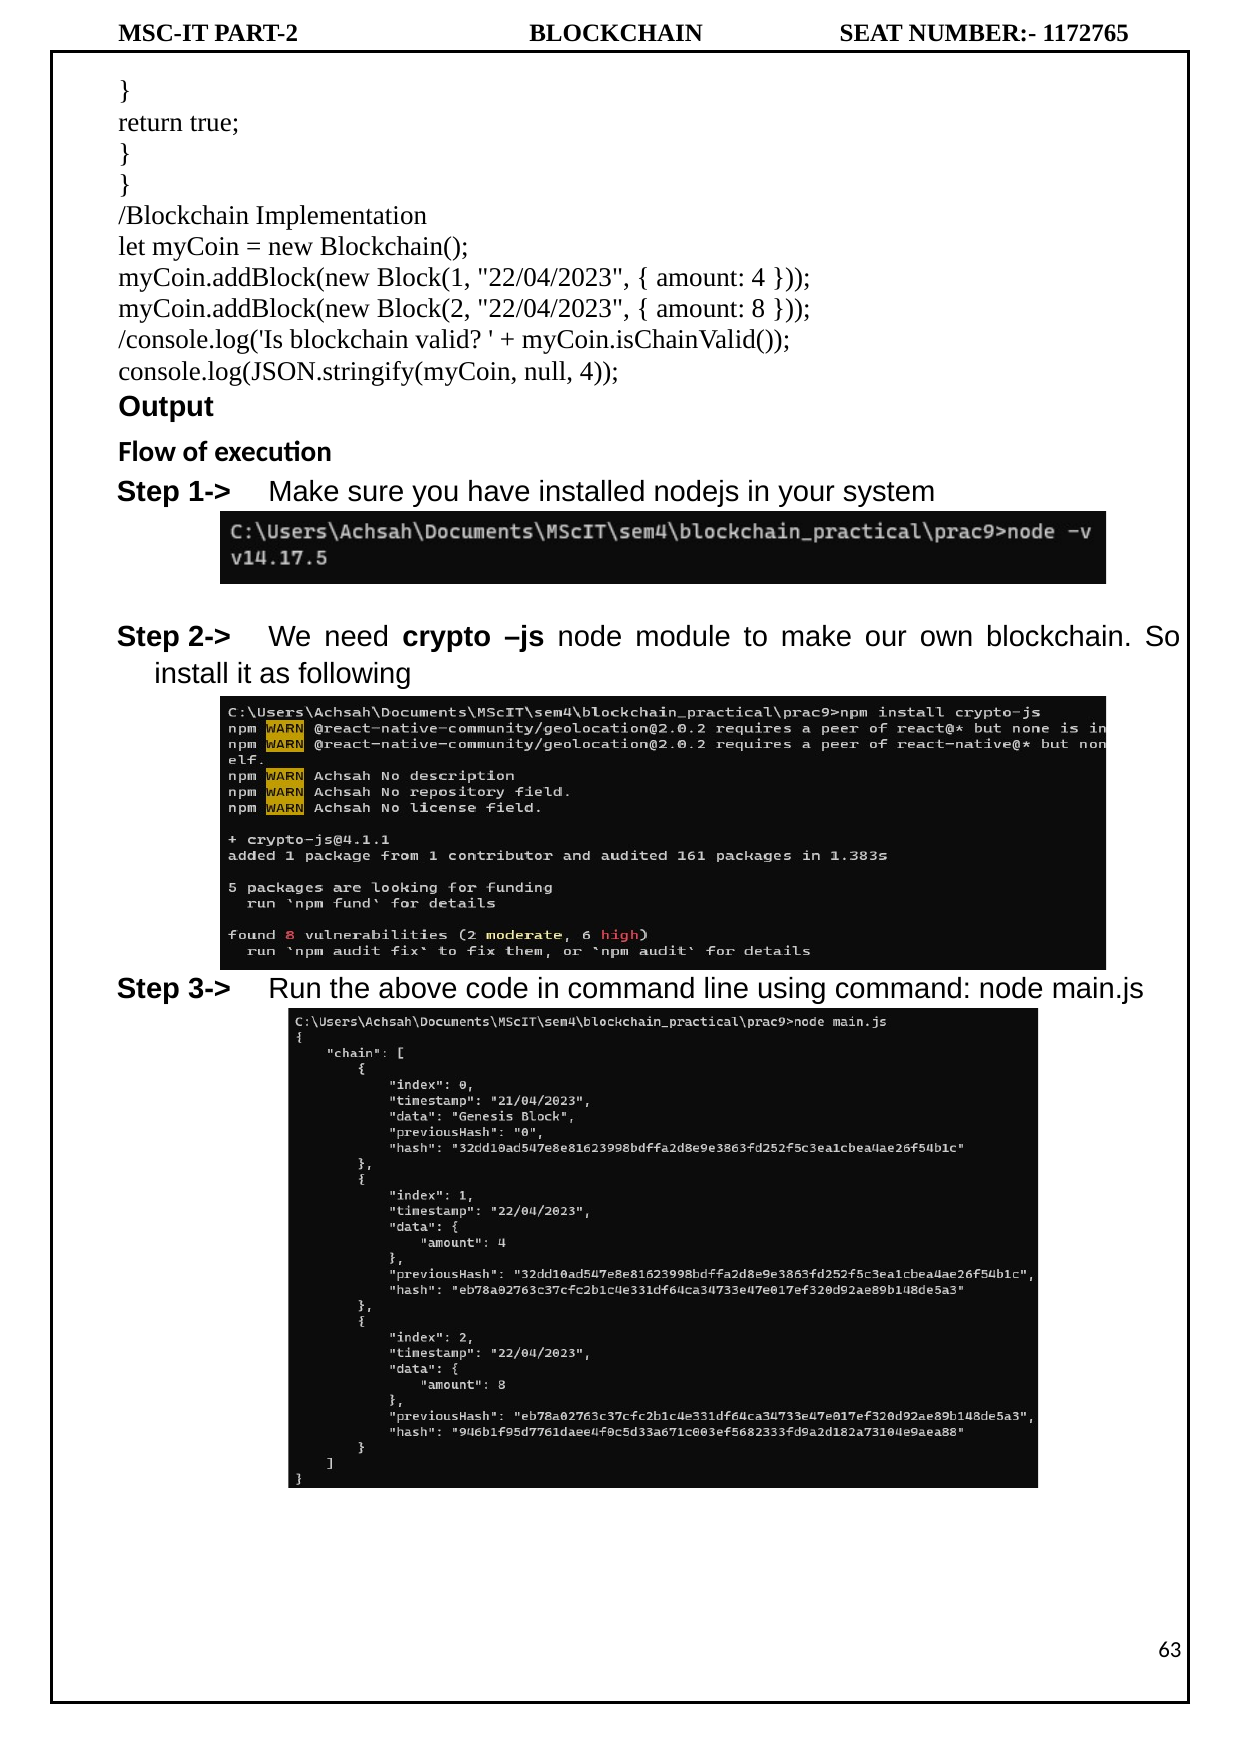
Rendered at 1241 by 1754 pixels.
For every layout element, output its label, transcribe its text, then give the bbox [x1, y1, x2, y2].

text Flow of execution [118, 433, 689, 469]
text let myCoin = new Blockchain(); [118, 230, 1181, 261]
text return true; [118, 106, 1181, 137]
text } [118, 168, 1181, 199]
picture [288, 1008, 1039, 1488]
text Step 3-> Run the above code in command line using command: node main.js [117, 971, 1181, 1005]
text Step 2-> We need crypto –js node module to make our own blockchain. So install it as following [117, 618, 1181, 689]
text } [118, 137, 1181, 168]
text Step 1-> Make sure you have installed nodejs in your system [117, 474, 1181, 507]
text } [118, 74, 1181, 106]
text /console.log('Is blockchain valid? ' + myCoin.isChainValid()); [118, 324, 1181, 355]
text /Blockchain Implementation [118, 199, 1181, 230]
text console.log(JSON.stringify(myCoin, null, 4)); Output [118, 355, 1181, 423]
picture [220, 696, 1107, 970]
picture [220, 511, 1107, 584]
text myCoin.addBlock(new Block(1, "22/04/2023", { amount: 4 })); [118, 261, 1181, 292]
text myCoin.addBlock(new Block(2, "22/04/2023", { amount: 8 })); [118, 292, 1181, 324]
